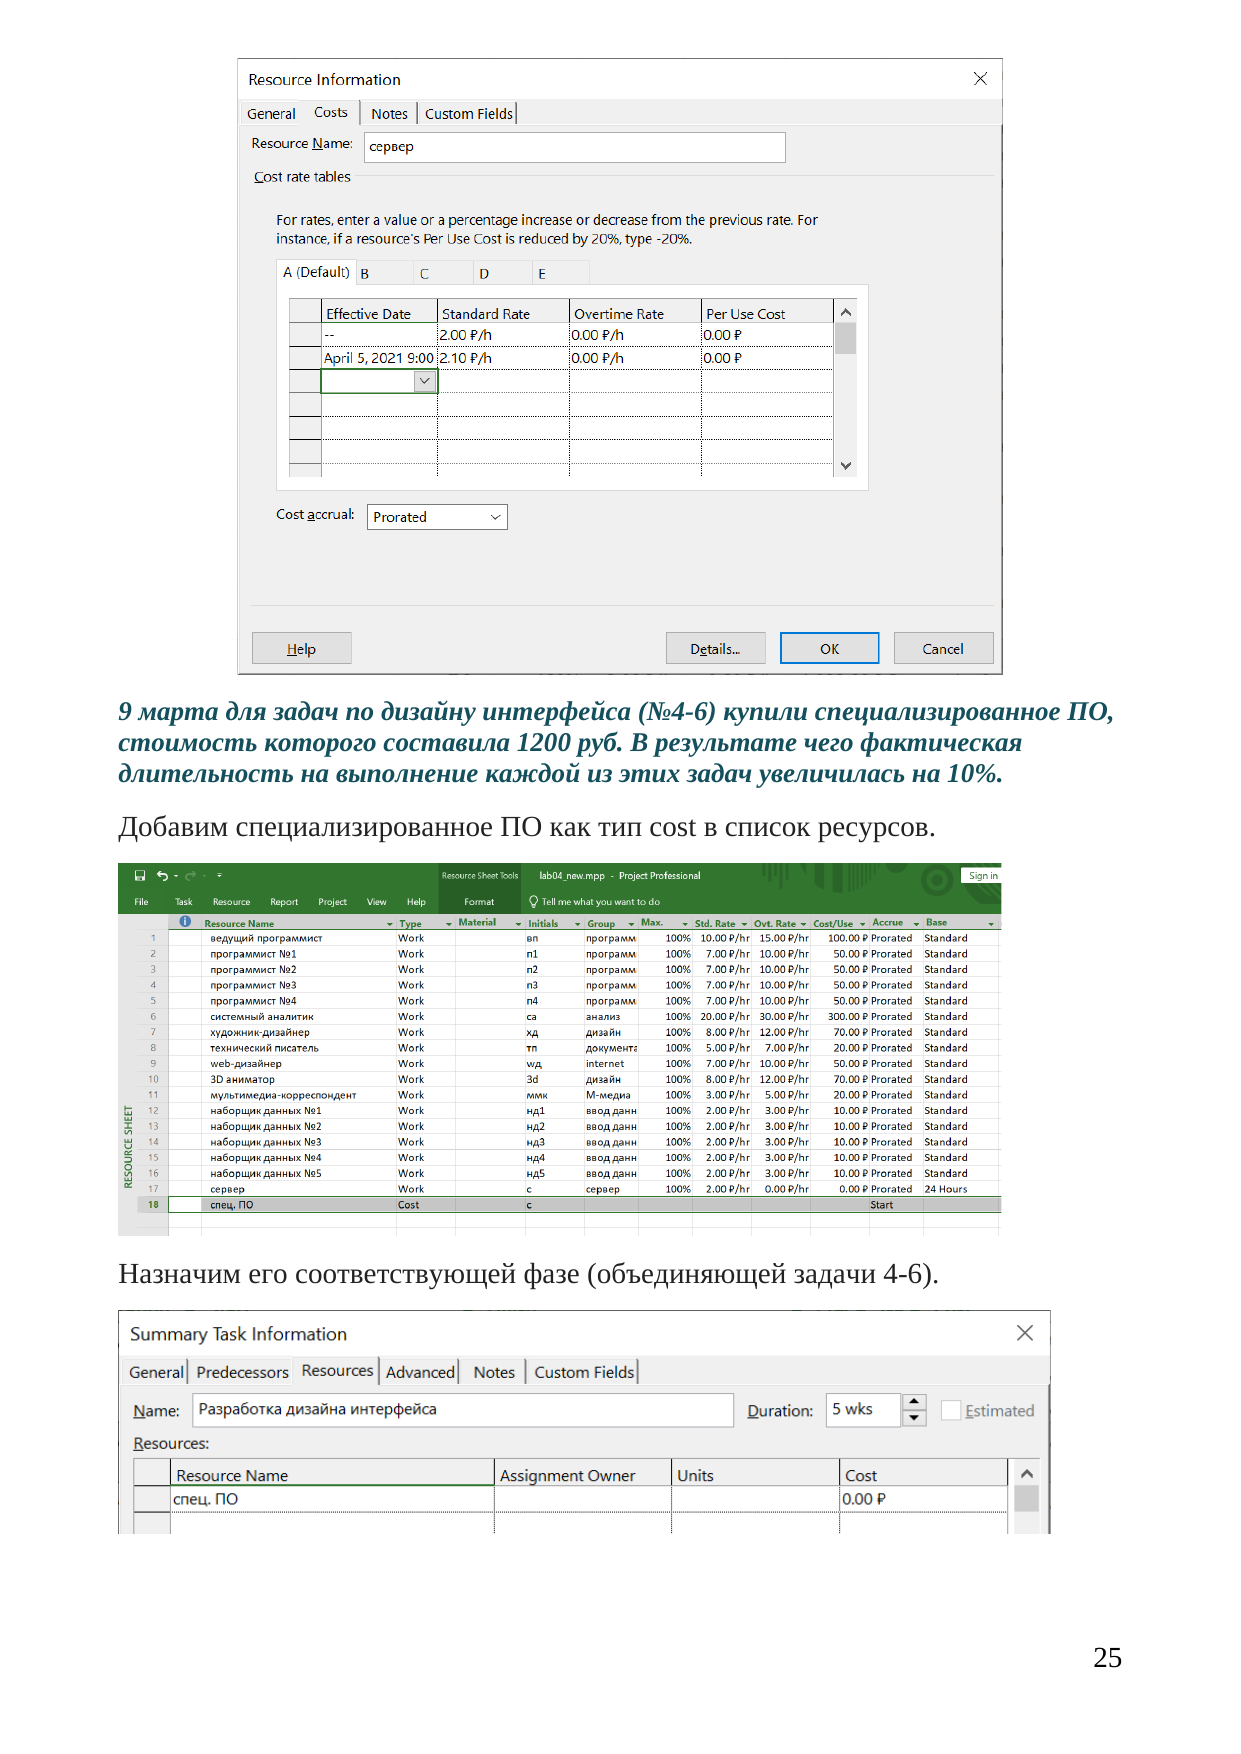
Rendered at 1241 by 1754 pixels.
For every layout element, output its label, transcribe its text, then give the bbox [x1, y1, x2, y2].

picture [118, 1310, 1051, 1534]
text Добавим специализированное ПО как тип cost в список ресурсов. [118, 809, 1122, 843]
text Назначим его соответствующей фазе (объединяющей задачи 4-6). [118, 1256, 1122, 1289]
picture [237, 58, 1003, 675]
picture [118, 863, 1002, 1236]
subtitle 9 марта для задач по дизайну интерфейса (№4-6) купили специализированное ПО, стоимость которого составила 1200 руб. В результате чего фактическая длительность на выполнение каждой из этих задач увеличилась на 10%. [118, 695, 1122, 789]
